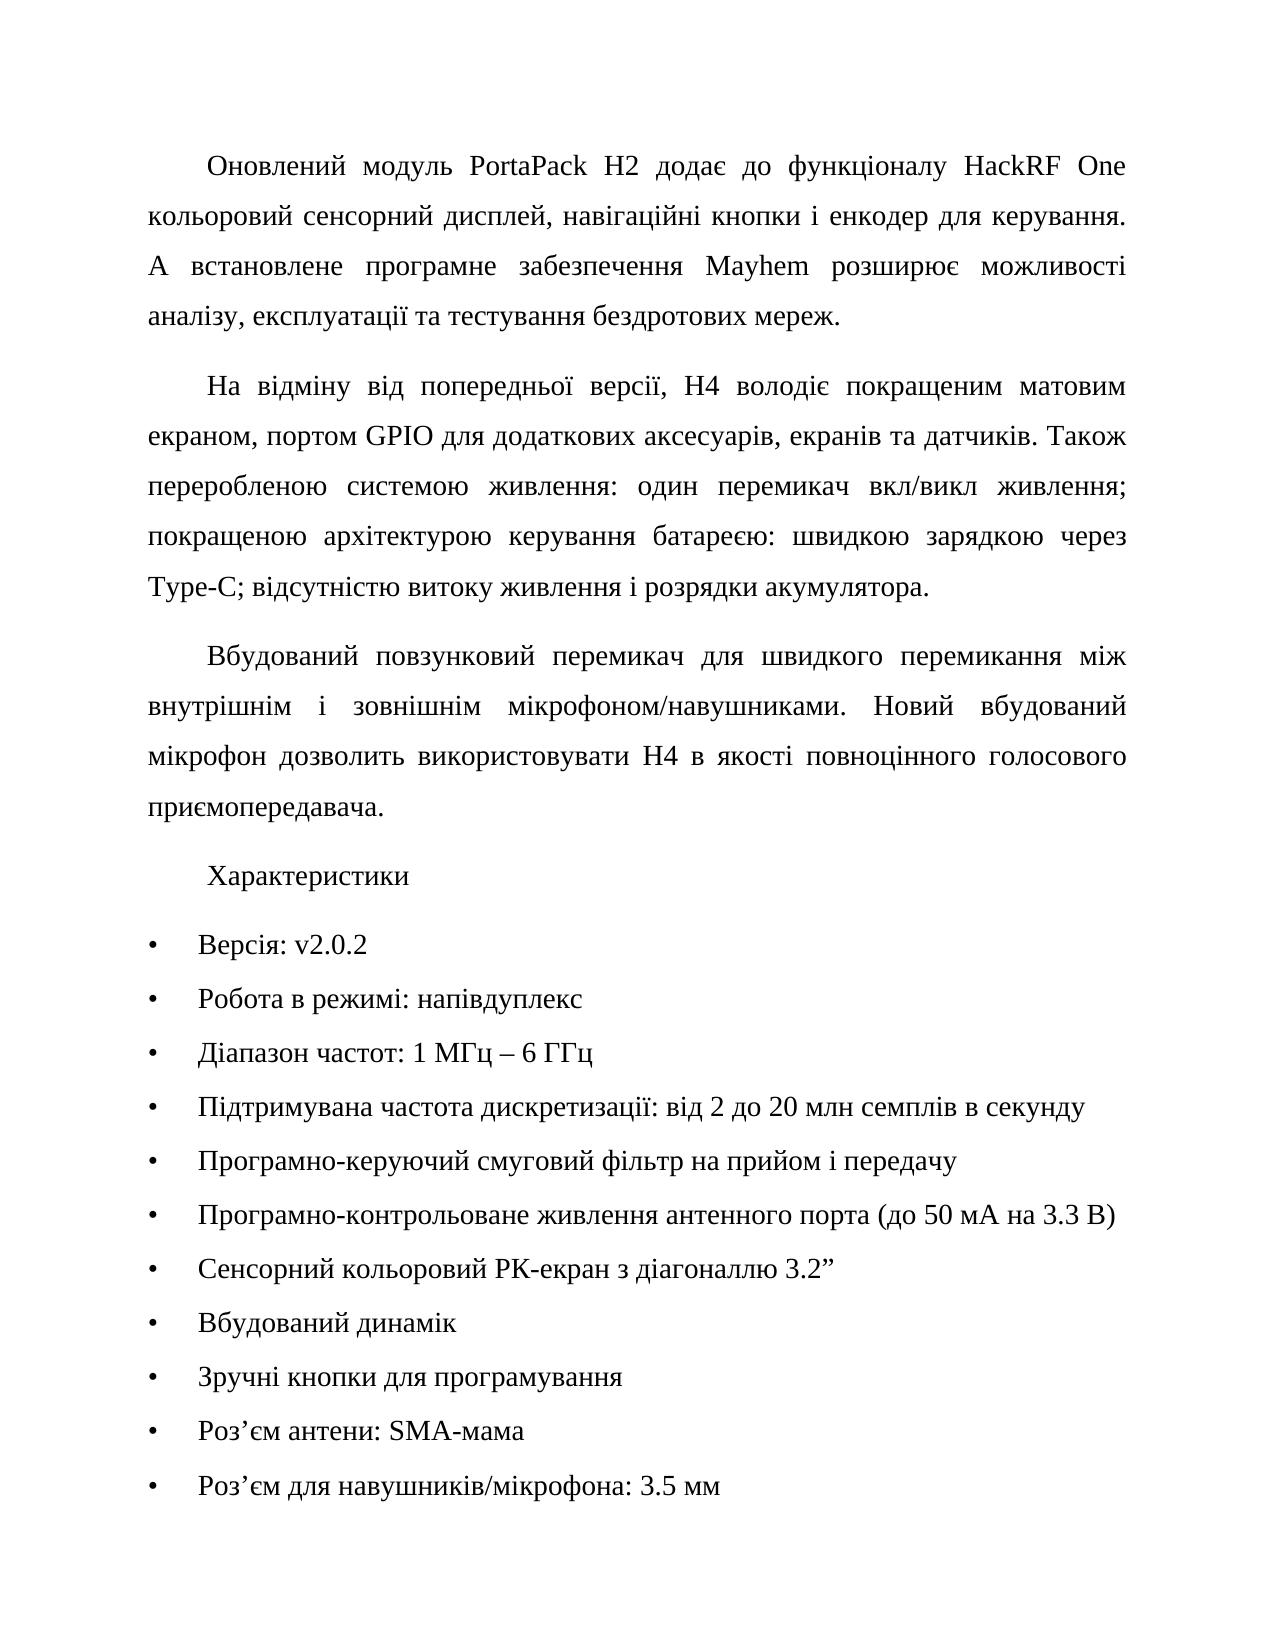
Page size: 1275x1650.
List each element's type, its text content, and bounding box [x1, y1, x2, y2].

list Діапазон частот: 1 МГц – 6 ГГц [148, 1035, 1127, 1069]
list Сенсорний кольоровий РК-екран з діагоналлю 3.2” [148, 1251, 1127, 1285]
list Зручні кнопки для програмування [148, 1359, 1127, 1393]
list Програмно-керуючий смуговий фільтр на прийом і передачу [148, 1143, 1127, 1177]
list Вбудований динамік [148, 1305, 1127, 1339]
list Версія: v2.0.2 [148, 927, 1127, 961]
text Оновлений модуль PortaPack H2 додає до функціоналу HackRF One кольоровий сенсорний дисплей, навігаційні кнопки і енкодер для керування. А встановлене програмне забезпечення Mayhem розширює можливості аналізу, експлуатації та тестування бездротових мереж. [148, 148, 1127, 332]
list Роз’єм антени: SMA-мама [148, 1413, 1127, 1447]
list Роз’єм для навушників/мікрофона: 3.5 мм [148, 1468, 1127, 1501]
text На відміну від попередньої версії, H4 володіє покращеним матовим екраном, портом GPIO для додаткових аксесуарів, екранів та датчиків. Також переробленою системою живлення: один перемикач вкл/викл живлення; покращеною архітектурою керування батареєю: швидкою зарядкою через Type-C; відсутністю витоку живлення і розрядки акумулятора. [148, 368, 1127, 602]
text Характеристики [148, 858, 1127, 891]
list Програмно-контрольоване живлення антенного порта (до 50 мА на 3.3 В) [148, 1197, 1127, 1231]
text Вбудований повзунковий перемикач для швидкого перемикання між внутрішнім і зовнішнім мікрофоном/навушниками. Новий вбудований мікрофон дозволить використовувати H4 в якості повноцінного голосового приємопередавача. [148, 638, 1127, 822]
list Підтримувана частота дискретизації: від 2 до 20 млн семплів в секунду [148, 1089, 1127, 1123]
list Робота в режимі: напівдуплекс [148, 981, 1127, 1014]
